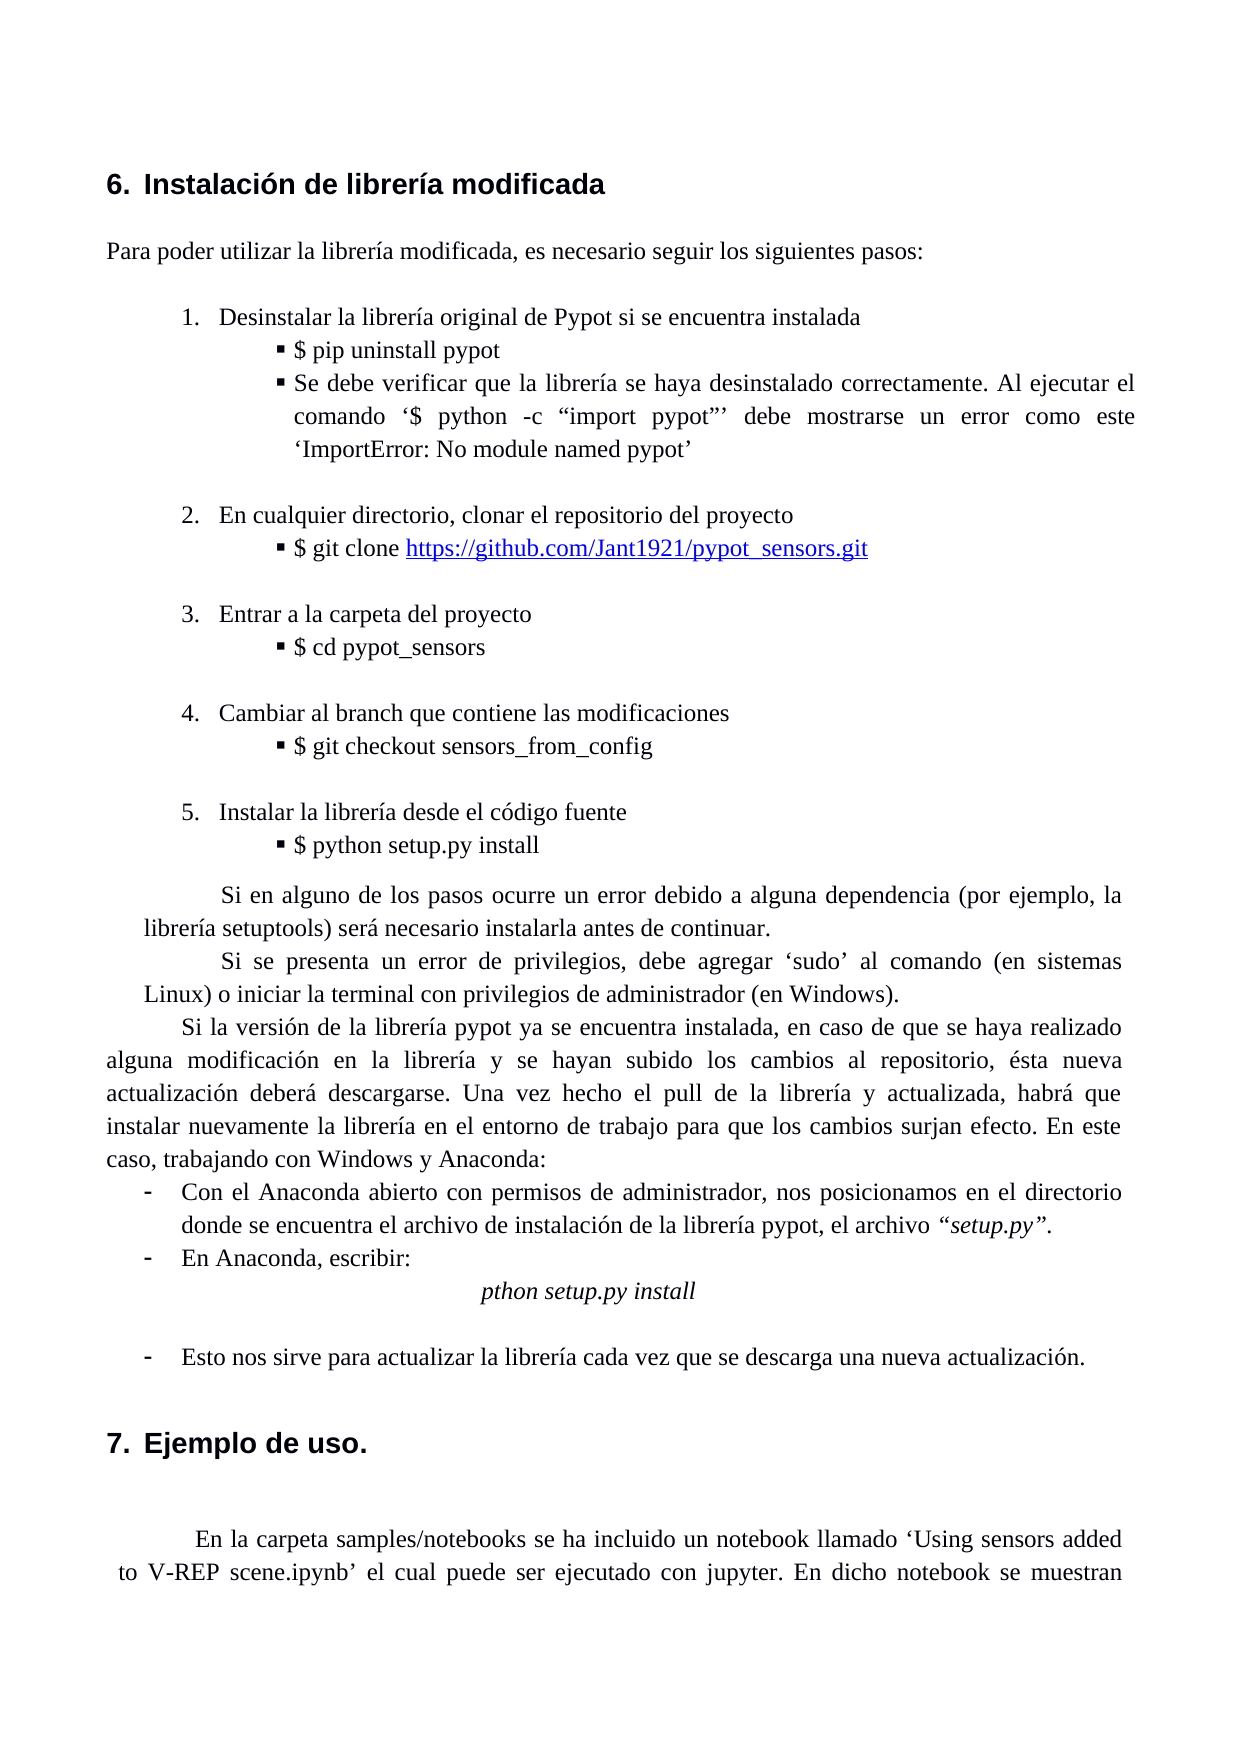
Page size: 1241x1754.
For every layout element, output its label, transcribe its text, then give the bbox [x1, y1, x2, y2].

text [118, 1524, 1123, 1586]
list $ pip uninstall pypot [275, 335, 1136, 364]
list $ git clone https://github.com/Jant1921/pypot_sensors.git [275, 533, 1136, 562]
list pthon setup.py install [481, 1276, 1123, 1305]
text Para poder utilizar la librería modificada, es necesario seguir los siguientes pasos: [106, 236, 1123, 264]
text Si en alguno de los pasos ocurre un error debido a alguna dependencia (por ejemplo, la librería setuptools) será necesario instalarla antes de continuar. [144, 880, 1123, 942]
list Con el Anaconda abierto con permisos de administrador, nos posicionamos en el directorio donde se encuentra el archivo de instalación de la librería pypot, el archivo “setup.py”. [144, 1177, 1123, 1239]
subtitle Instalación de librería modificada [106, 167, 1136, 200]
list Cambiar al branch que contiene las modificaciones [181, 698, 1136, 727]
list En cualquier directorio, clonar el repositorio del proyecto [181, 500, 1136, 529]
list Esto nos sirve para actualizar la librería cada vez que se descarga una nueva actualización. [144, 1342, 1123, 1371]
list En Anaconda, escribir: [144, 1243, 1123, 1272]
subtitle Ejemplo de uso. [106, 1427, 1136, 1460]
text Si la versión de la librería pypot ya se encuentra instalada, en caso de que se haya realizado alguna modificación en la librería y se hayan subido los cambios al repositorio, ésta nueva actualización deberá descargarse. Una vez hecho el pull de la librería y actualizada, habrá que instalar nuevamente la librería en el entorno de trabajo para que los cambios surjan efecto. En este caso, trabajando con Windows y Anaconda: [106, 1012, 1123, 1173]
list Instalar la librería desde el código fuente [181, 797, 1136, 826]
list $ python setup.py install [275, 830, 1136, 859]
list $ cd pypot_sensors [275, 632, 1136, 661]
list $ git checkout sensors_from_config [275, 731, 1136, 760]
list Entrar a la carpeta del proyecto [181, 599, 1136, 628]
list Desinstalar la librería original de Pypot si se encuentra instalada [181, 302, 1136, 331]
list Se debe verificar que la librería se haya desinstalado correctamente. Al ejecutar el comando ‘$ python -c “import pypot”’ debe mostrarse un error como este ‘ImportError: No module named pypot’ [275, 368, 1136, 463]
text Si se presenta un error de privilegios, debe agregar ‘sudo’ al comando (en sistemas Linux) o iniciar la terminal con privilegios de administrador (en Windows). [144, 946, 1123, 1008]
